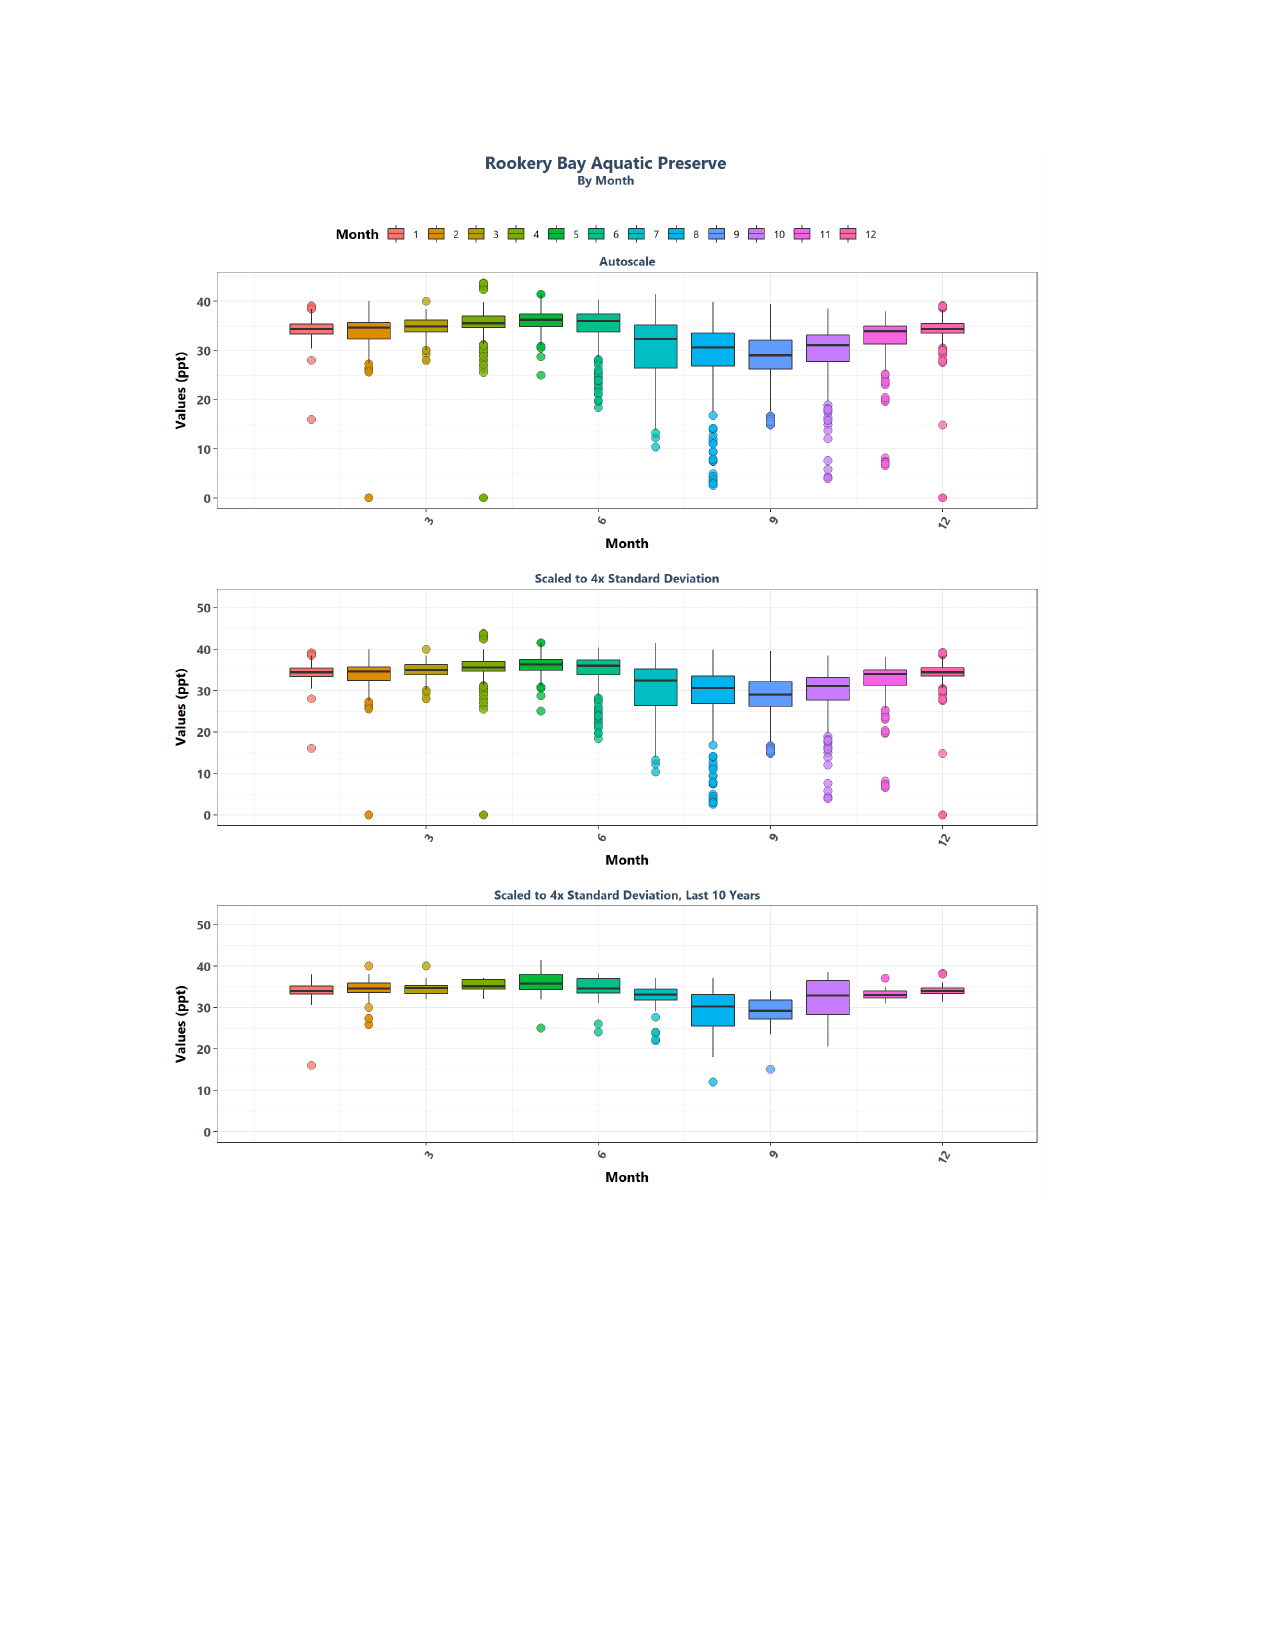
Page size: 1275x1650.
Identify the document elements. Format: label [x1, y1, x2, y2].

picture [168, 150, 1044, 1200]
